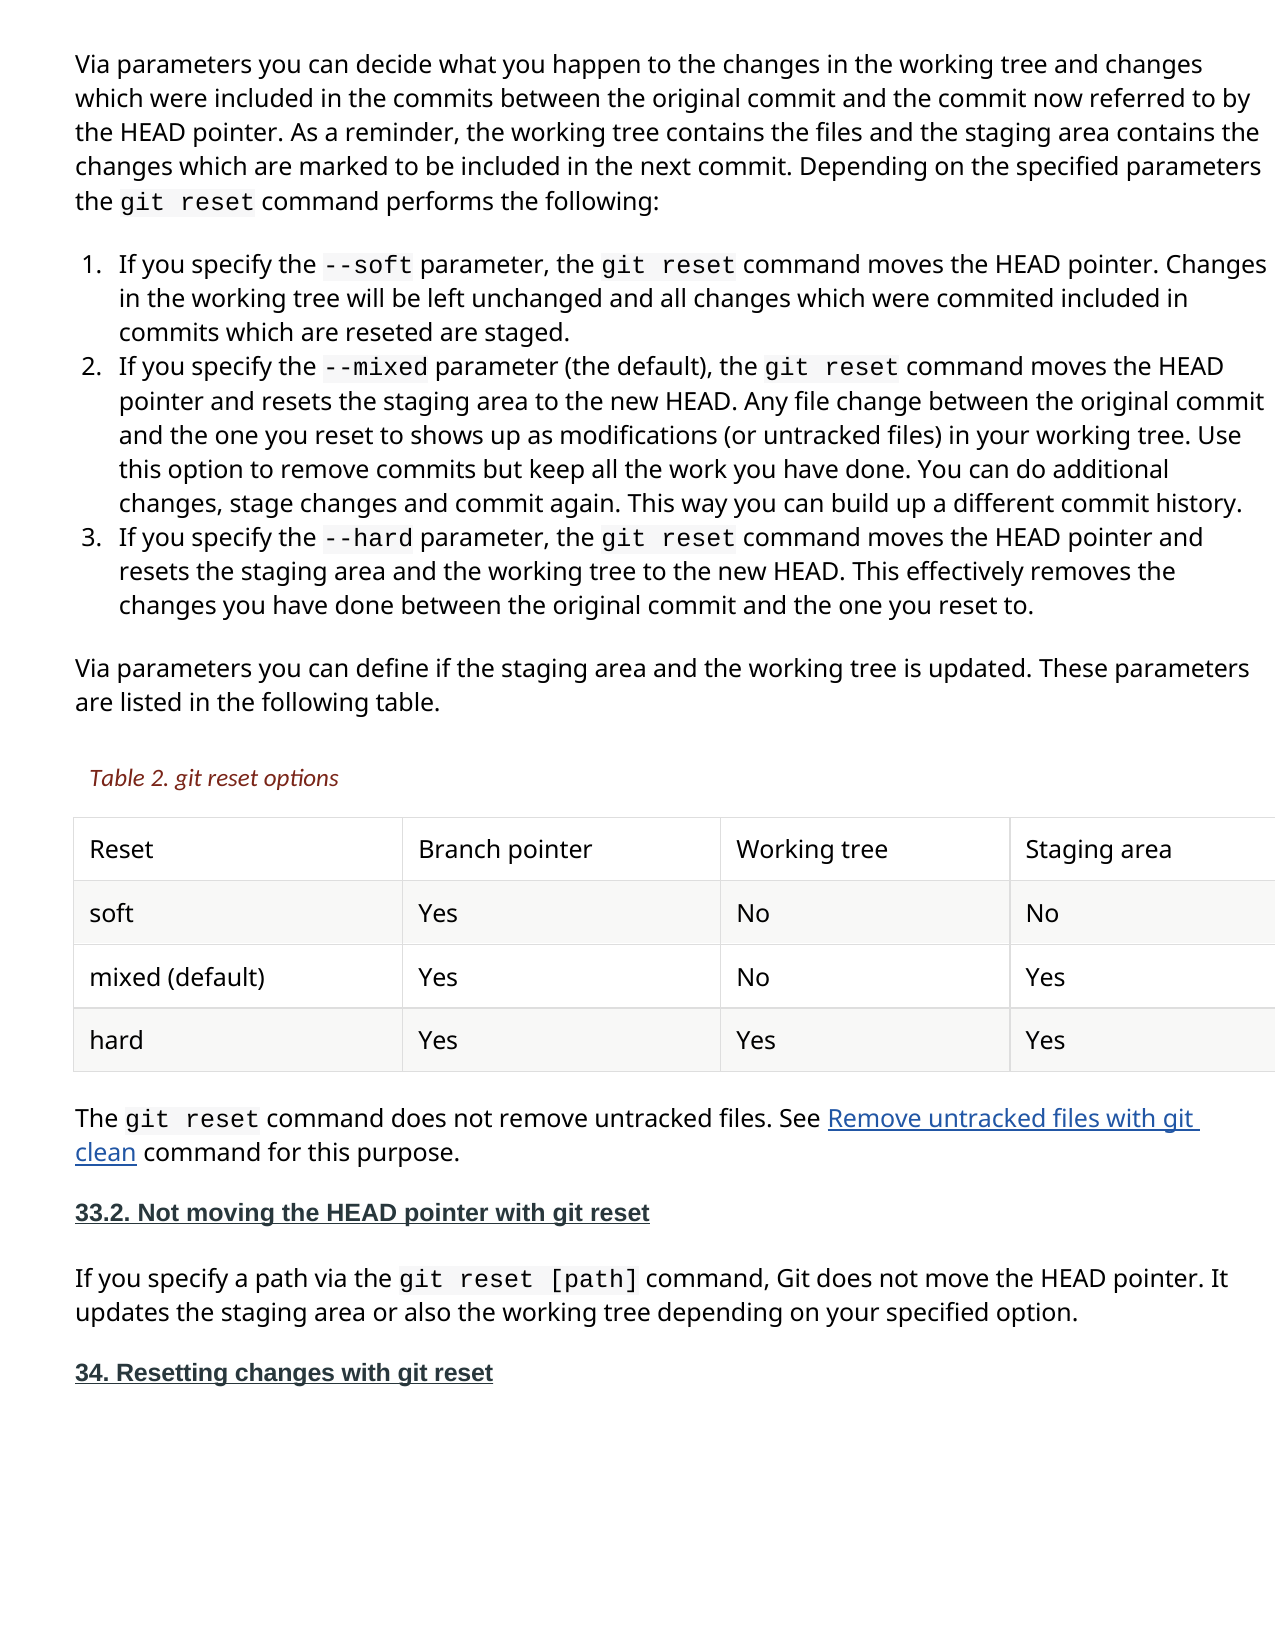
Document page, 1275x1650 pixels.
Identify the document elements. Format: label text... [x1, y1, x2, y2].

list If you specify the --mixed parameter (the default), the git reset command moves the HEAD pointer and resets the staging area to the new HEAD. Any file change between the original commit and the one you reset to shows up as modifications (or untracked files) in your working tree. Use this option to remove commits but keep all the work you have done. You can do additional changes, stage changes and commit again. This way you can build up a different commit history. [81, 349, 1275, 519]
text The git reset command does not remove untracked files. See Remove untracked files with git clean command for this purpose. [75, 1101, 1275, 1169]
table_cell Staging area [1011, 818, 1275, 880]
table_cell No [721, 881, 1009, 943]
text Via parameters you can decide what you happen to the changes in the working tree and changes which were included in the commits between the original commit and the commit now referred to by the HEAD pointer. As a reminder, the working tree contains the files and the staging area contains the changes which are marked to be included in the next commit. Depending on the specified parameters the git reset command performs the following: [75, 47, 1275, 217]
list If you specify the --hard parameter, the git reset command moves the HEAD pointer and resets the staging area and the working tree to the new HEAD. This effectively removes the changes you have done between the original commit and the one you reset to. [81, 519, 1275, 622]
table_cell Yes [1011, 1009, 1275, 1071]
text Via parameters you can define if the staging area and the working tree is updated. These parameters are listed in the following table. [75, 651, 1275, 719]
table_cell Yes [403, 1009, 720, 1071]
table_cell Working tree [721, 818, 1009, 880]
table_cell No [721, 945, 1009, 1007]
table_cell mixed (default) [74, 945, 402, 1007]
subtitle 34. Resetting changes with git reset [75, 1358, 1275, 1387]
table_cell No [1011, 881, 1275, 943]
list If you specify the --soft parameter, the git reset command moves the HEAD pointer. Changes in the working tree will be left unchanged and all changes which were commited included in commits which are reseted are staged. [81, 247, 1275, 349]
table_header Table 2. git reset options [74, 748, 1275, 817]
table_cell Yes [1011, 945, 1275, 1007]
table_cell Yes [403, 881, 720, 943]
table_cell Reset [74, 818, 402, 880]
table_cell Yes [721, 1009, 1009, 1071]
table_cell hard [74, 1009, 402, 1071]
table_cell Branch pointer [403, 818, 720, 880]
table_cell Yes [403, 945, 720, 1007]
text If you specify a path via the git reset [path] command, Git does not move the HEAD pointer. It updates the staging area or also the working tree depending on your specified option. [75, 1260, 1275, 1329]
subtitle 33.2. Not moving the HEAD pointer with git reset [75, 1198, 1275, 1227]
table_cell soft [74, 881, 402, 943]
